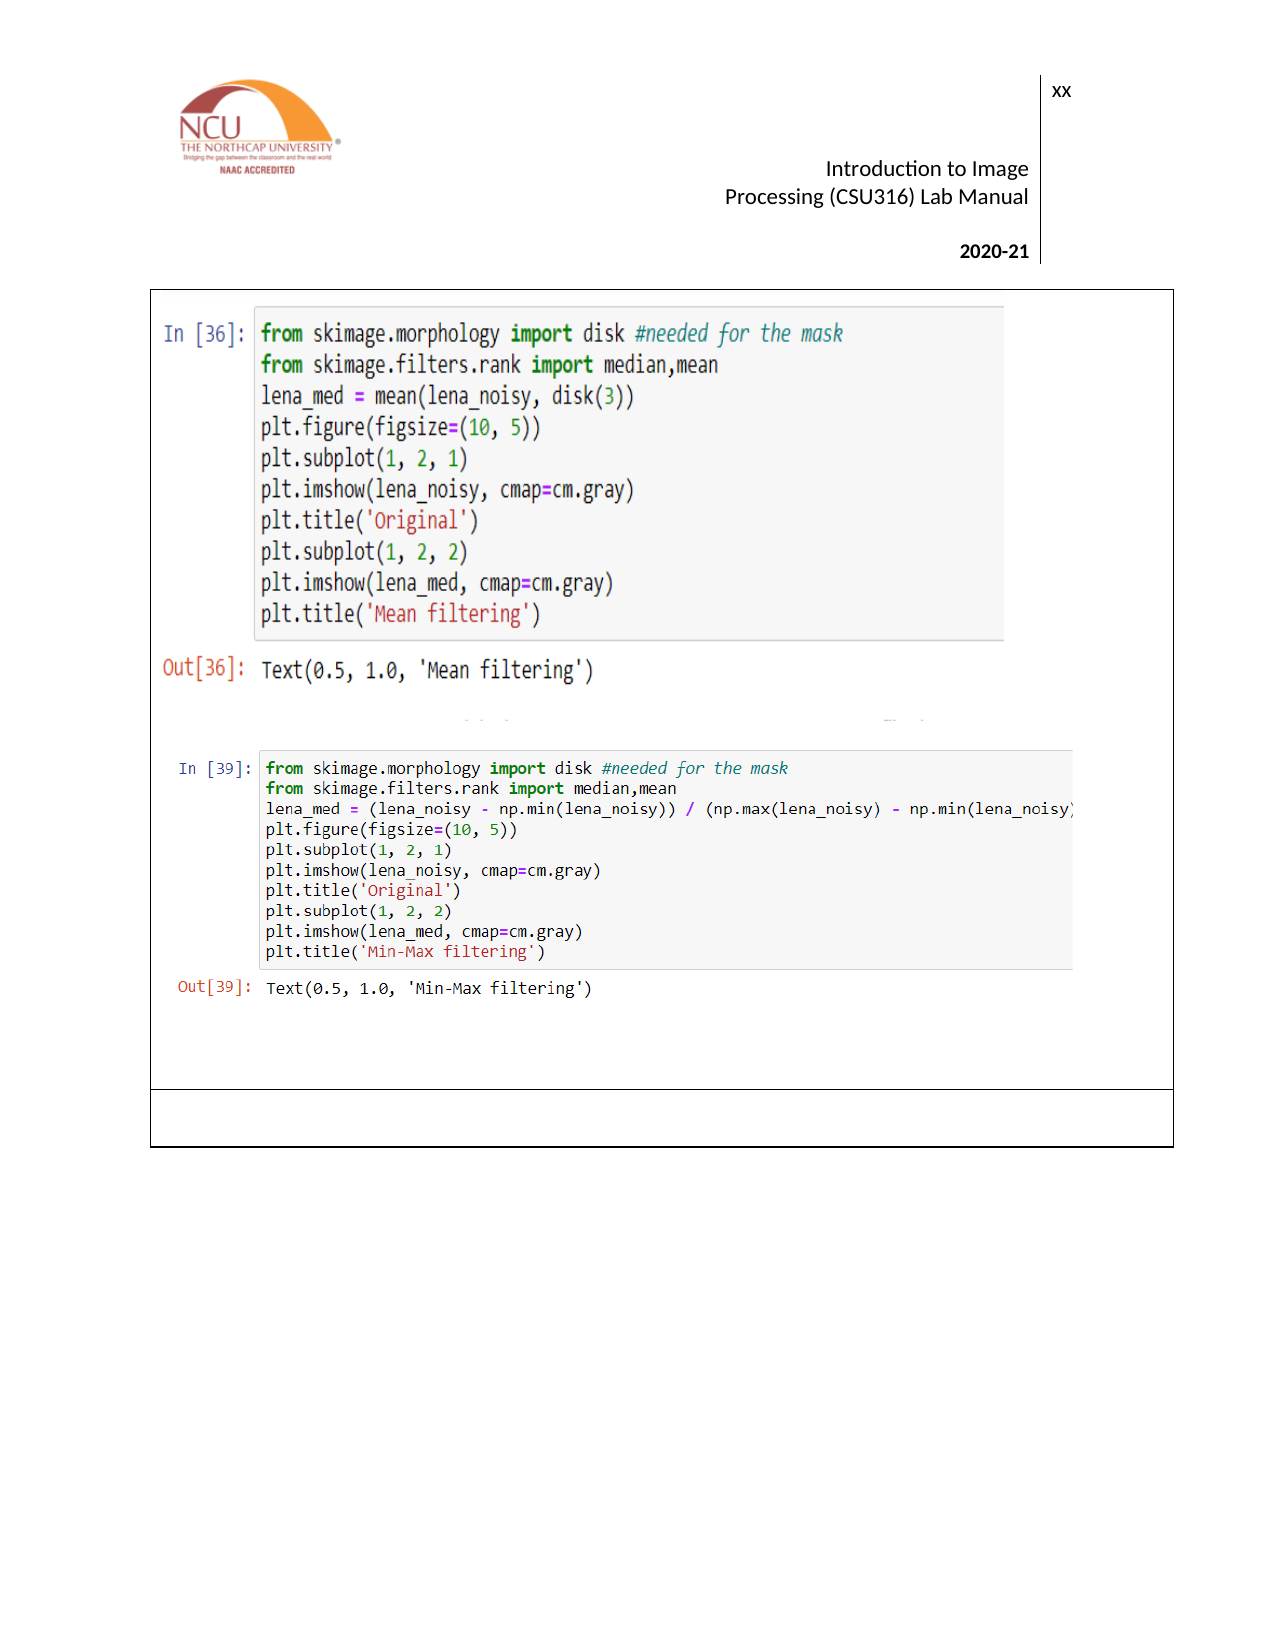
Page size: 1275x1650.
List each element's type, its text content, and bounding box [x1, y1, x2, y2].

picture [161, 746, 1073, 1011]
picture [161, 290, 1004, 721]
table_cell [151, 1090, 1173, 1146]
picture [177, 75, 342, 177]
